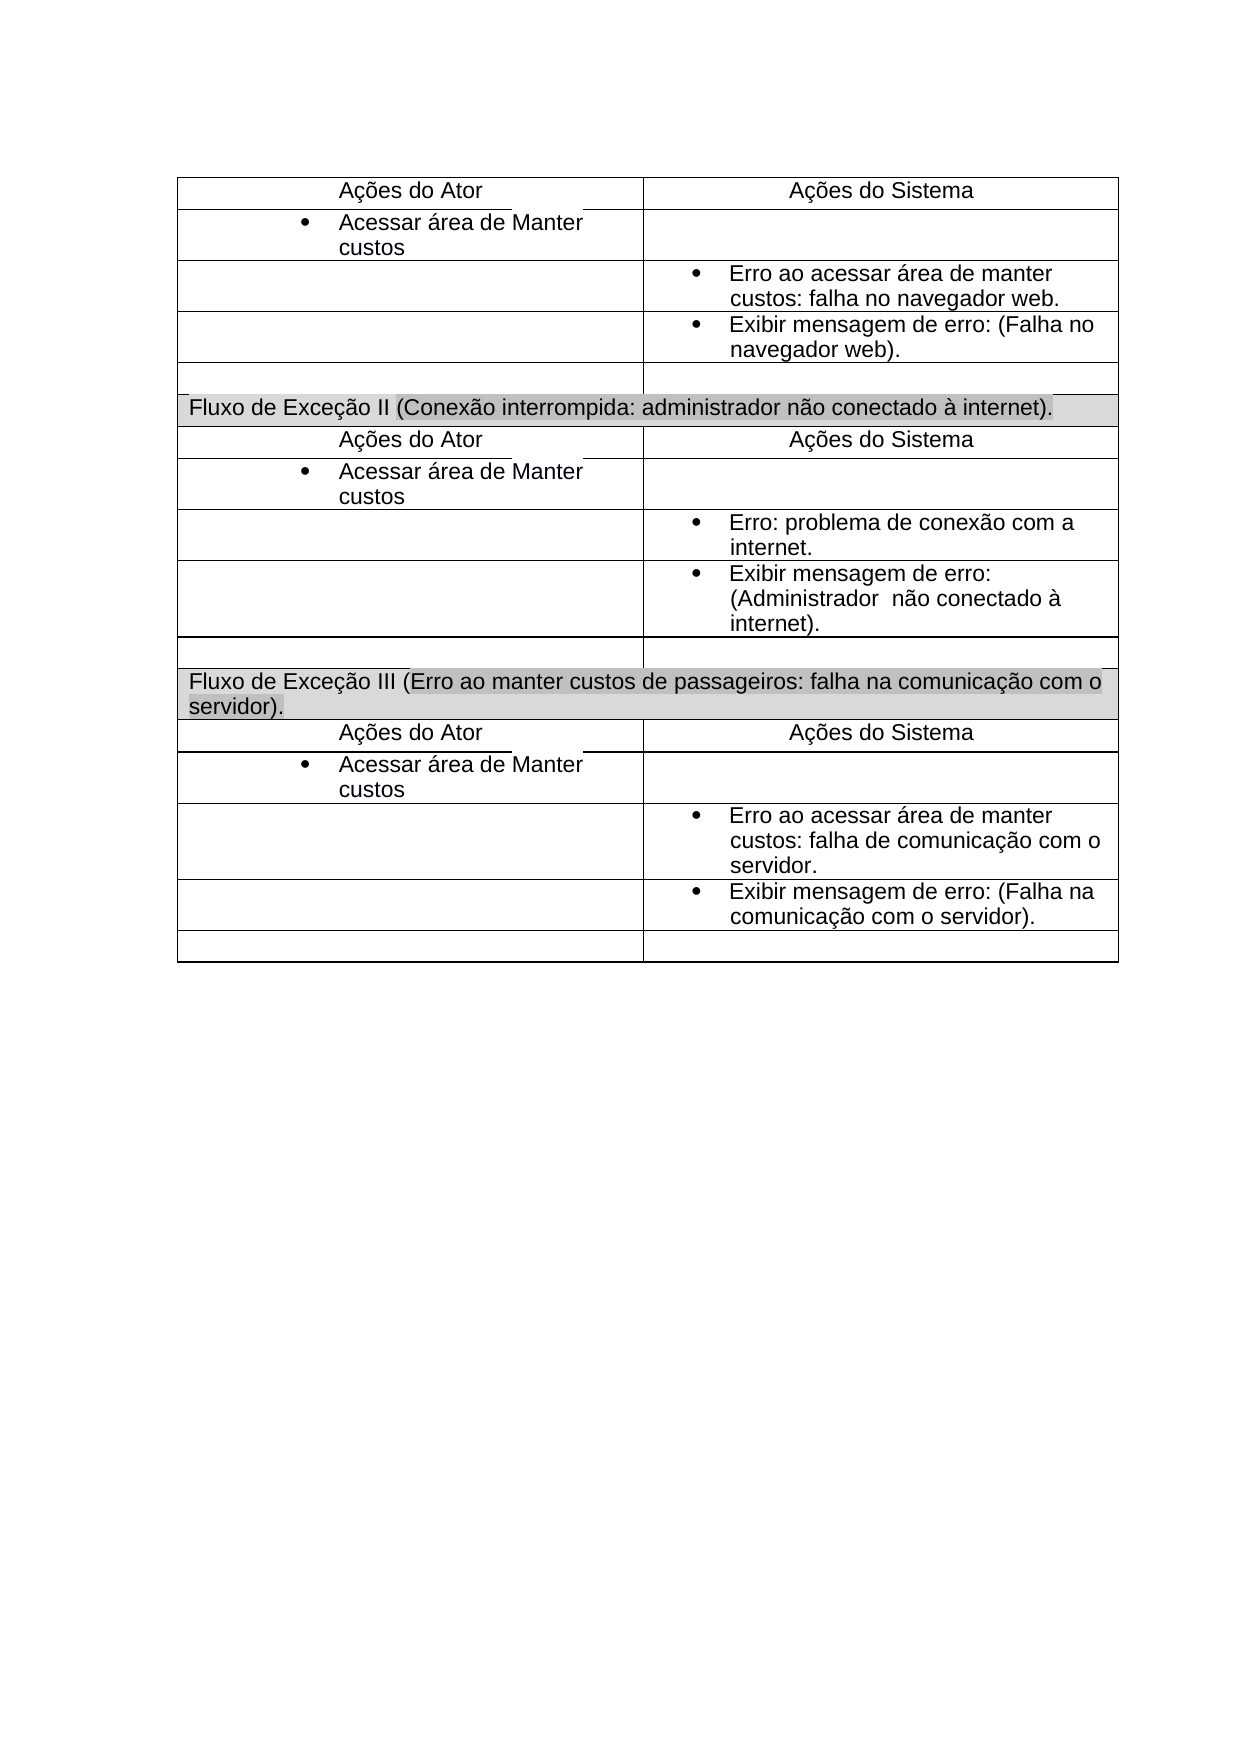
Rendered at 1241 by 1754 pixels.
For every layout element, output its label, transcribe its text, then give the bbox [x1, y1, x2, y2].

table_cell [644, 638, 1118, 668]
table_cell [178, 804, 643, 878]
table_cell [644, 753, 1118, 802]
table_cell [178, 931, 643, 961]
table_cell Ações do Ator [178, 427, 643, 458]
table_cell [178, 312, 643, 362]
table_cell [644, 931, 1118, 961]
table_cell [644, 363, 1118, 394]
table_cell Acessar área de Manter custos [178, 210, 643, 260]
table_cell [178, 880, 643, 929]
table_cell [178, 510, 643, 560]
table_cell [178, 638, 643, 668]
table_cell Ações do Ator [178, 178, 643, 209]
table_cell Exibir mensagem de erro: (Administrador não conectado à internet). [644, 561, 1118, 636]
table_cell [178, 261, 643, 311]
table_cell Exibir mensagem de erro: (Falha na comunicação com o servidor). [644, 880, 1118, 929]
table_cell Acessar área de Manter custos [178, 459, 643, 509]
table_cell Acessar área de Manter custos [178, 753, 643, 802]
table_cell [644, 459, 1118, 509]
table_cell Ações do Ator [178, 720, 643, 751]
table_cell [178, 561, 643, 636]
table_cell Erro ao acessar área de manter custos: falha de comunicação com o servidor. [644, 804, 1118, 878]
table_cell Fluxo de Exceção II (Conexão interrompida: administrador não conectado à internet). [178, 395, 1118, 426]
table_cell Ações do Sistema [644, 720, 1118, 751]
table_cell Ações do Sistema [644, 427, 1118, 458]
table_cell Ações do Sistema [644, 178, 1118, 209]
table_cell Exibir mensagem de erro: (Falha no navegador web). [644, 312, 1118, 362]
table_cell Fluxo de Exceção III (Erro ao manter custos de passageiros: falha na comunicação com o servidor). [178, 669, 1118, 719]
table_cell Erro ao acessar área de manter custos: falha no navegador web. [644, 261, 1118, 311]
table_cell [178, 363, 643, 394]
table_cell Erro: problema de conexão com a internet. [644, 510, 1118, 560]
table_cell [644, 210, 1118, 260]
